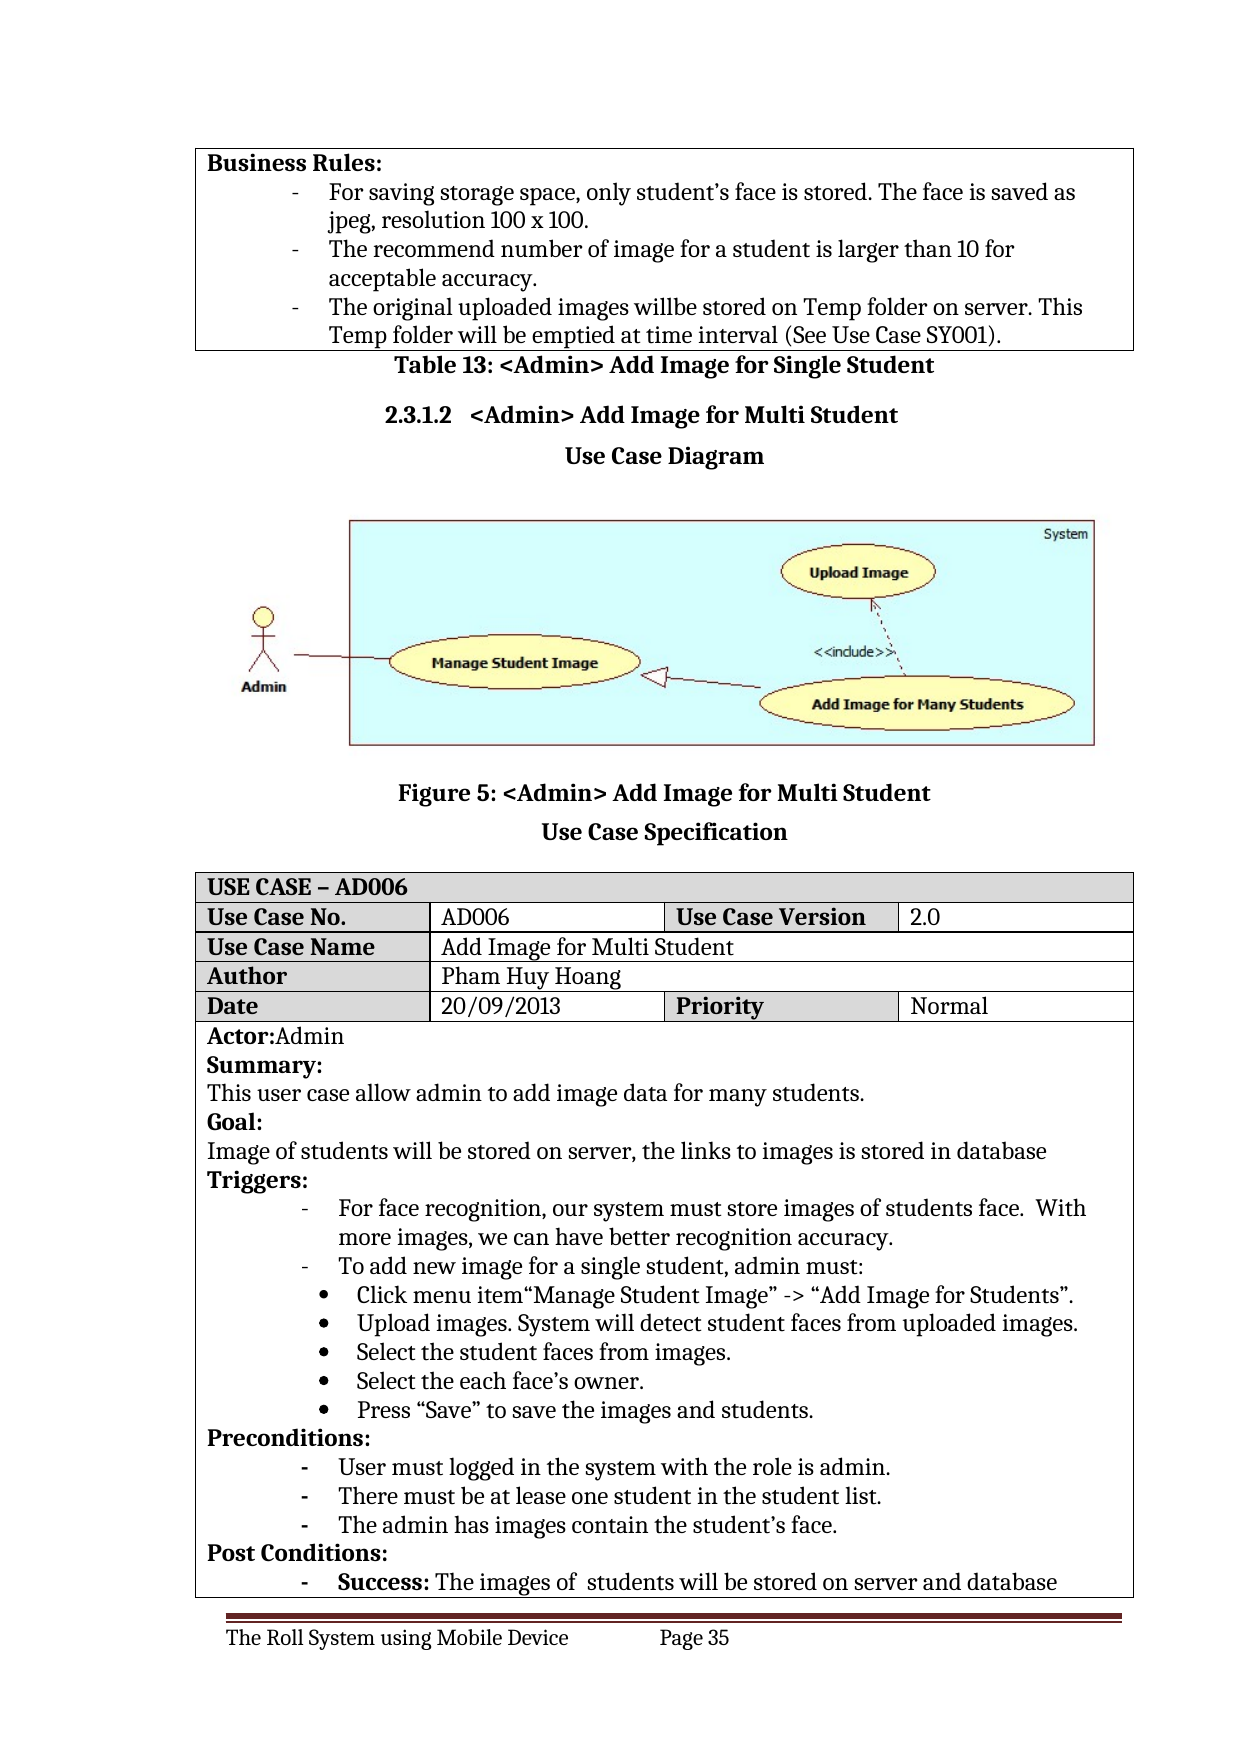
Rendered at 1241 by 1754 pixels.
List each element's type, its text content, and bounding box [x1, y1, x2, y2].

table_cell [196, 1022, 1133, 1597]
table_cell Add Image for Multi Student [431, 933, 1133, 961]
table_cell Normal [899, 992, 1133, 1021]
picture [209, 495, 1120, 771]
table_cell 2.0 [899, 903, 1133, 931]
table_cell Pham Huy Hoang [431, 962, 1133, 991]
table_cell 20/09/2013 [431, 992, 664, 1021]
table_cell Use Case Name [196, 933, 429, 961]
table_header USE CASE – AD006 [196, 873, 1133, 902]
table_cell Author [196, 962, 429, 991]
subtitle Use Case Diagram [207, 442, 1122, 471]
text Table 13: <Admin> Add Image for Single Student [207, 351, 1122, 380]
table_cell AD006 [431, 903, 664, 931]
subtitle Use Case Specification [207, 818, 1122, 847]
table_cell Priority [665, 992, 898, 1021]
table_cell Use Case No. [196, 903, 429, 931]
table_cell Use Case Version [665, 903, 898, 931]
subtitle <Admin> Add Image for Multi Student [385, 401, 1122, 429]
table_cell Date [196, 992, 429, 1021]
text Figure 5: <Admin> Add Image for Multi Student [207, 779, 1122, 807]
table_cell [196, 149, 1133, 350]
